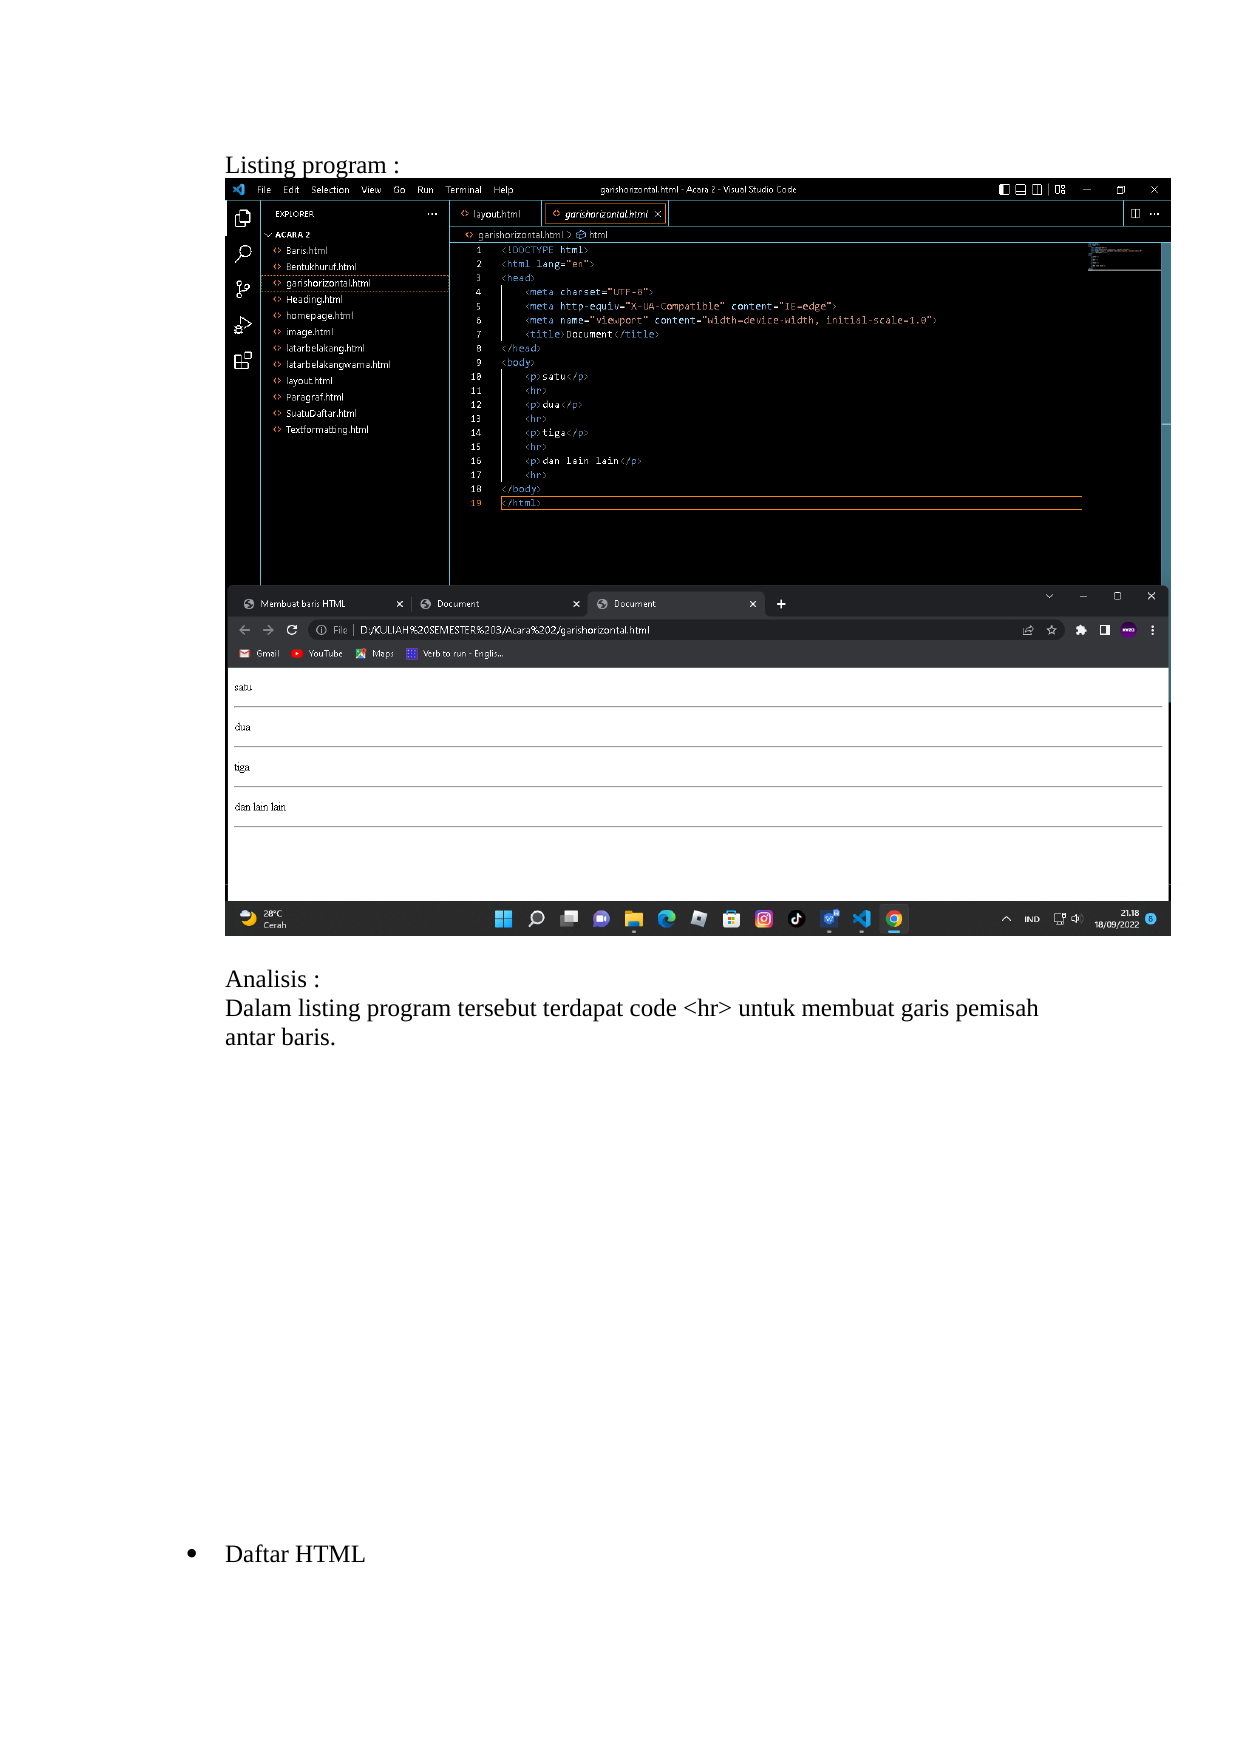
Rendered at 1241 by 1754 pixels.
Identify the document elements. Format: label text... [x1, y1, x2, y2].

list Dalam listing program tersebut terdapat code <hr> untuk membuat garis pemisah antar baris. [225, 993, 1090, 1050]
list Listing program : [225, 150, 1090, 178]
picture [225, 178, 1171, 936]
list Daftar HTML [187, 1539, 1090, 1568]
list Analisis : [225, 964, 1090, 993]
